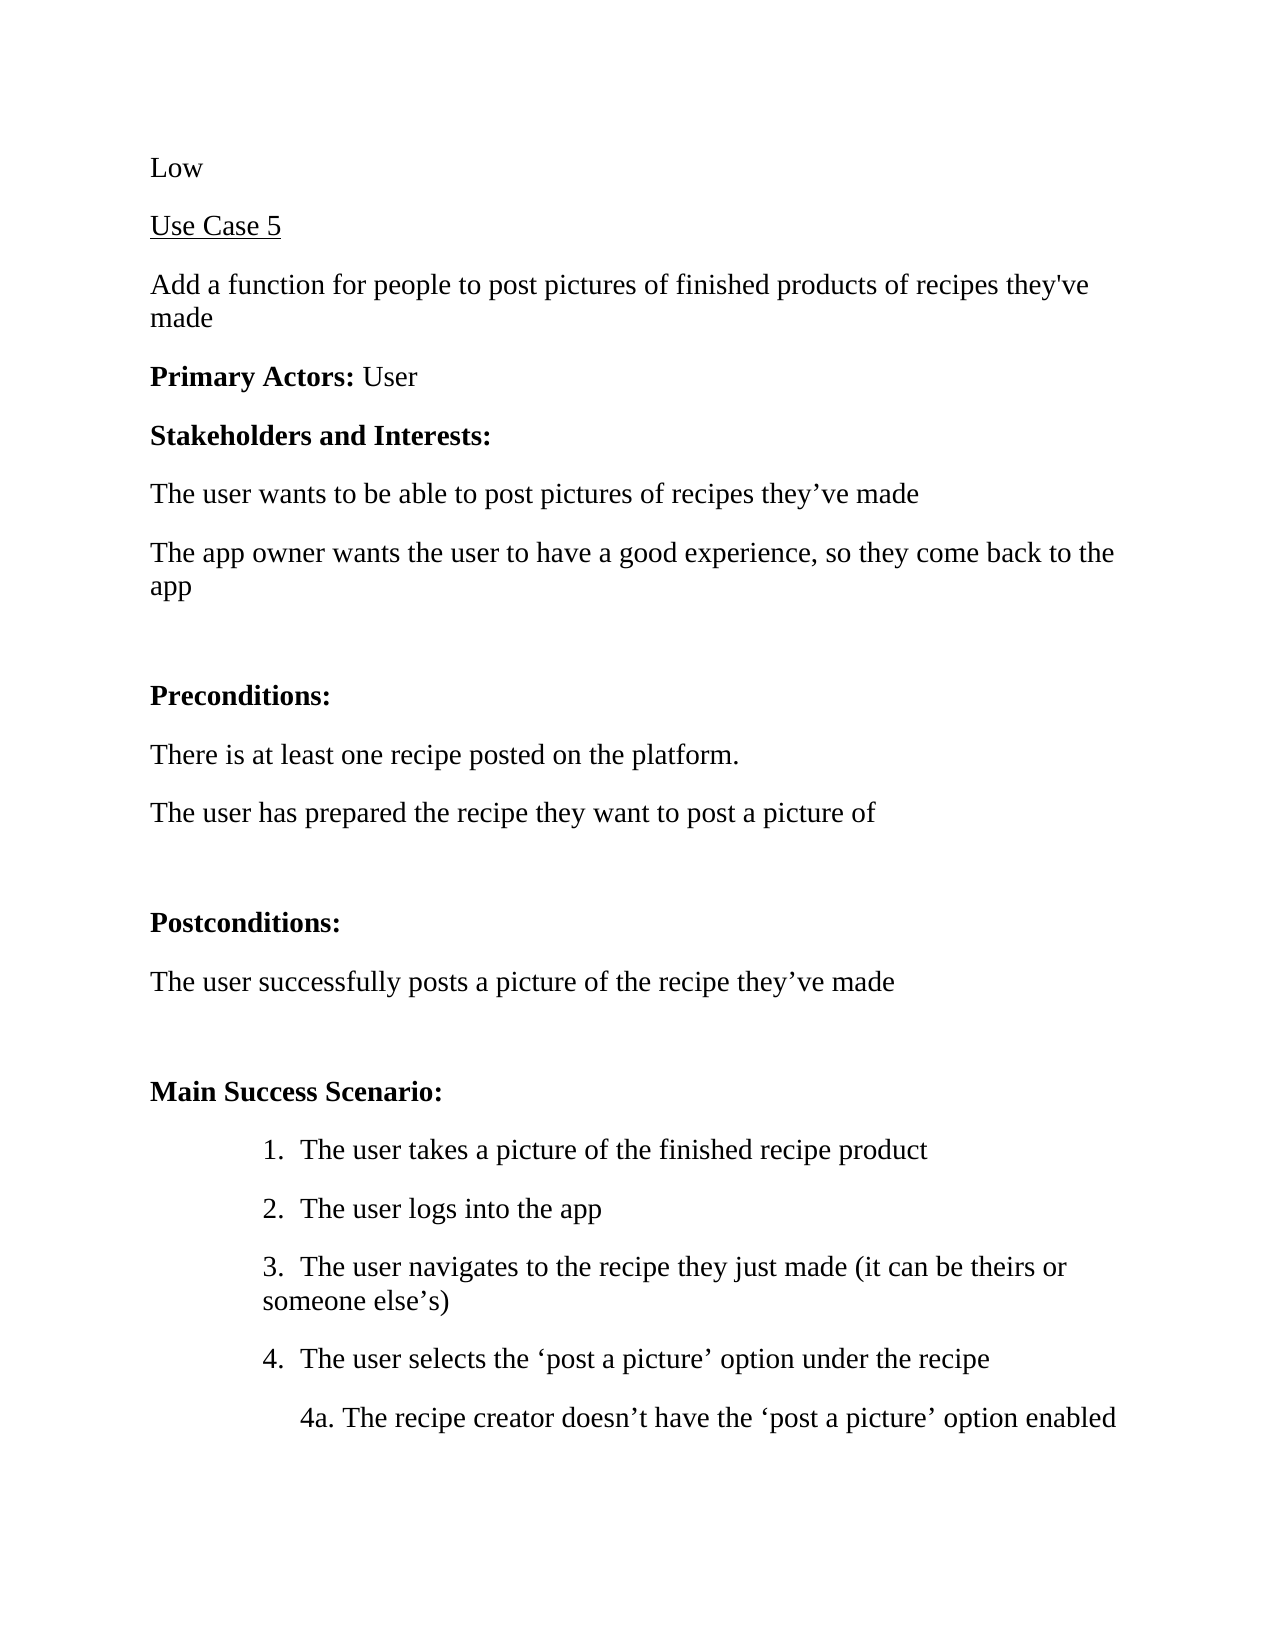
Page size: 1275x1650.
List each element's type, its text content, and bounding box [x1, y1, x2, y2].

text 3. The user navigates to the recipe they just made (it can be theirs or someone else’s) [262, 1249, 1125, 1316]
text The app owner wants the user to have a good experience, so they come back to the app [150, 535, 1125, 602]
text 1. The user takes a picture of the finished recipe product [262, 1132, 1125, 1166]
text Stakeholders and Interests: [150, 418, 1125, 451]
text Preconditions: [150, 678, 1125, 712]
text The user successfully posts a picture of the recipe they’ve made [150, 964, 1125, 997]
text 4. The user selects the ‘post a picture’ option under the recipe [262, 1341, 1125, 1375]
text Primary Actors: User [150, 359, 1125, 393]
text Low [150, 150, 1125, 183]
text Postconditions: [150, 905, 1125, 939]
text 4a. The recipe creator doesn’t have the ‘post a picture’ option enabled [300, 1400, 1125, 1433]
text 2. The user logs into the app [262, 1191, 1125, 1224]
text Add a function for people to post pictures of finished products of recipes they've made [150, 267, 1125, 334]
text The user has prepared the recipe they want to post a picture of [150, 795, 1125, 829]
text There is at least one recipe posted on the platform. [150, 737, 1125, 770]
text The user wants to be able to post pictures of recipes they’ve made [150, 476, 1125, 510]
text Use Case 5 [150, 208, 1125, 242]
text Main Success Scenario: [150, 1074, 1125, 1107]
